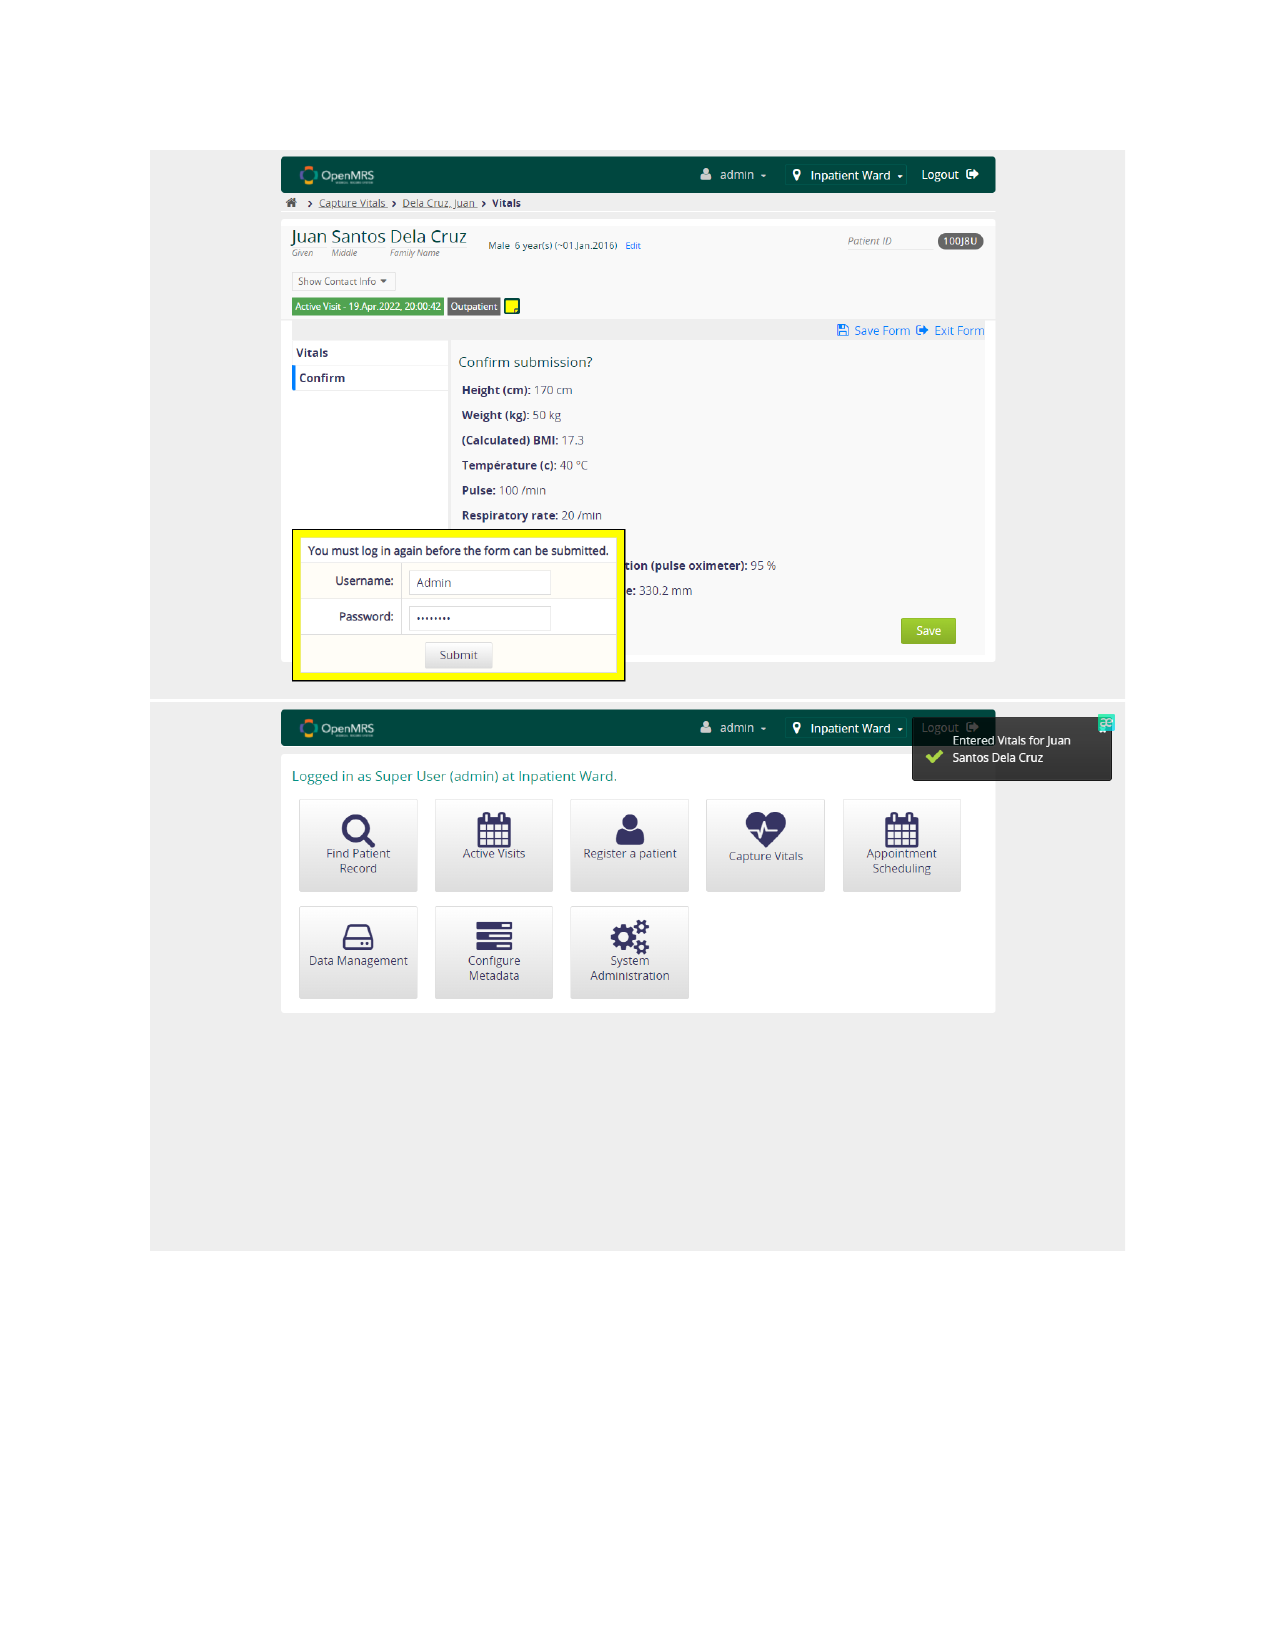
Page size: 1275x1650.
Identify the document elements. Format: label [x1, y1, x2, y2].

picture [150, 702, 1125, 1251]
picture [150, 150, 1125, 699]
